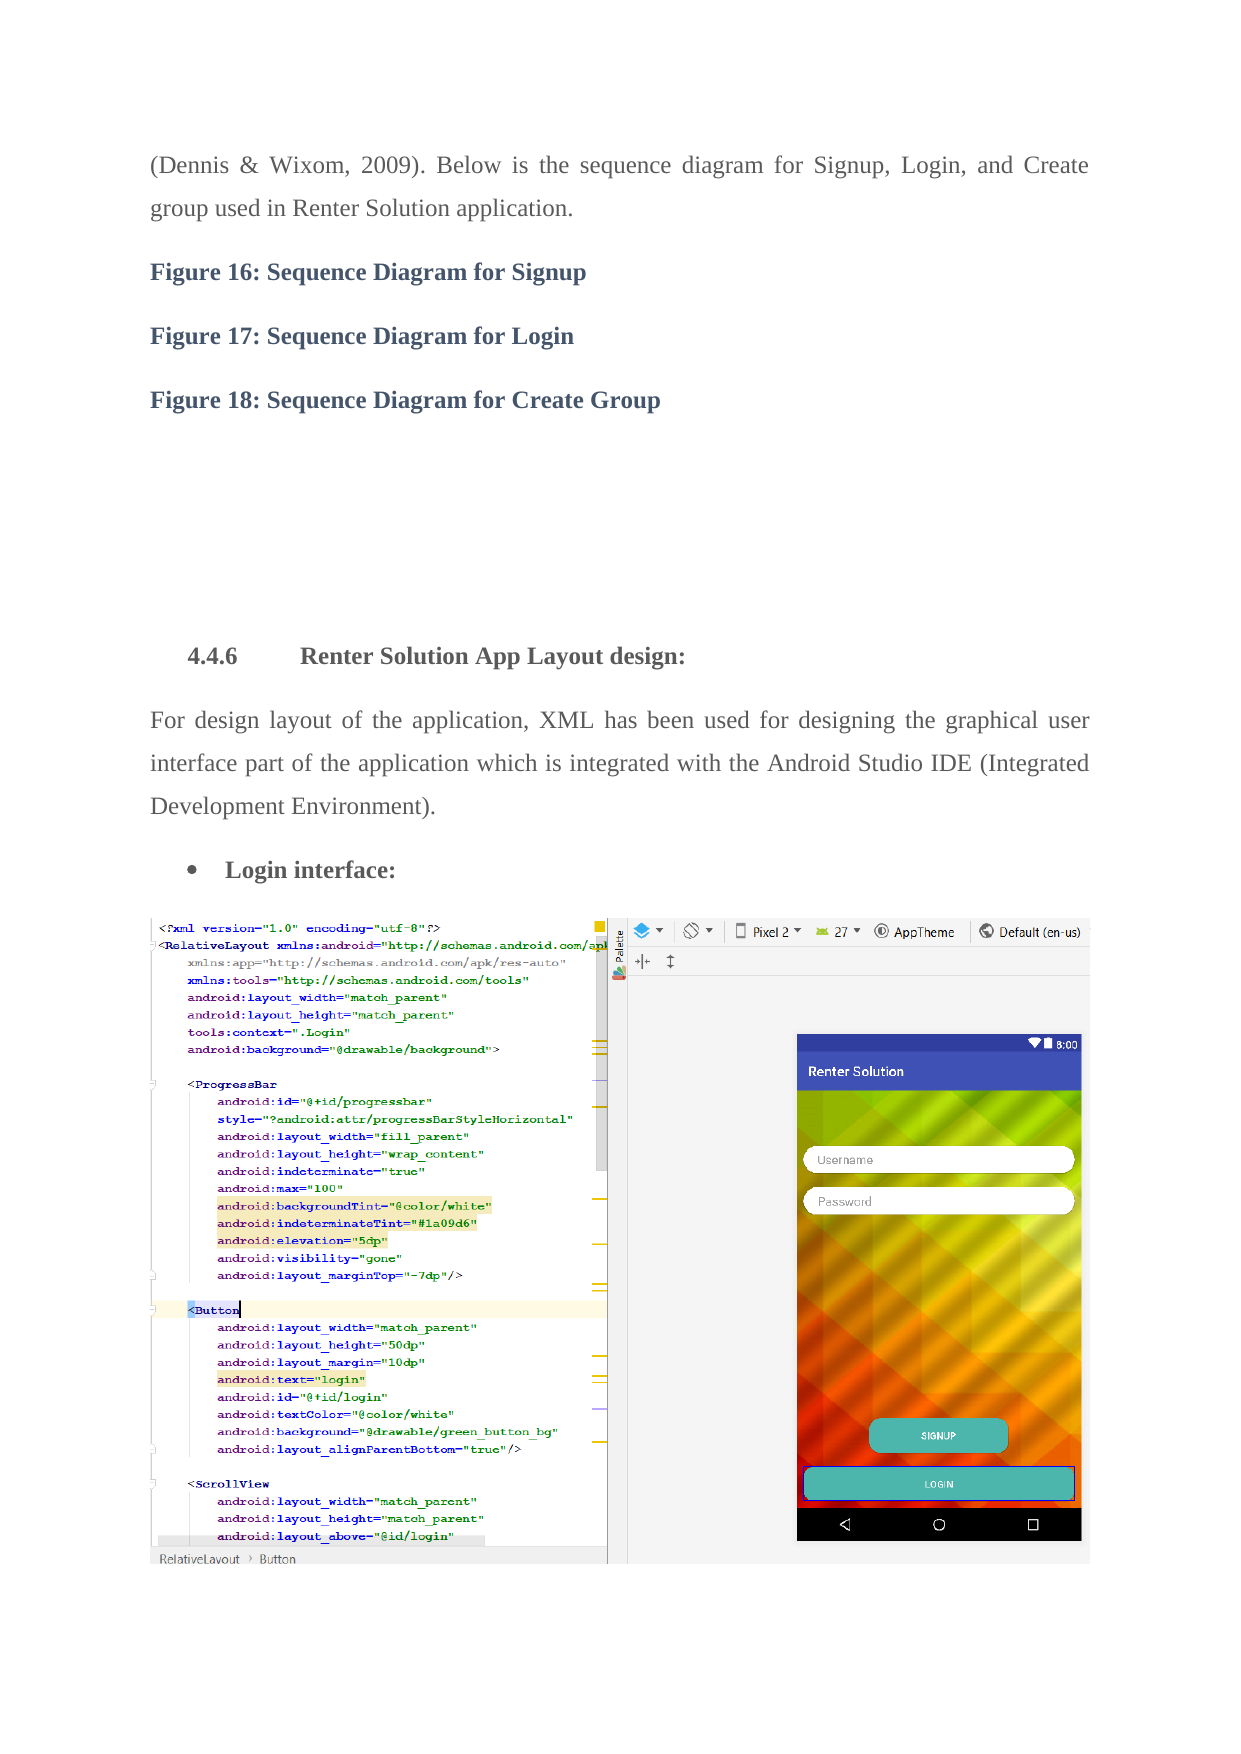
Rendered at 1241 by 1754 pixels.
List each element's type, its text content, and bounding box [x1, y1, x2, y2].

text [150, 150, 1090, 222]
text Figure 16: Sequence Diagram for Signup [150, 257, 1090, 286]
text Figure 17: Sequence Diagram for Login [150, 321, 1090, 350]
picture [150, 918, 1091, 1564]
list Login interface: [187, 855, 1090, 884]
text For design layout of the application, XML has been used for designing the graphical user interface part of the application which is integrated with the Android Studio IDE (Integrated Development Environment). [150, 705, 1090, 820]
list Renter Solution App Layout design: [187, 641, 1090, 669]
text Figure 18: Sequence Diagram for Create Group [150, 385, 1090, 414]
